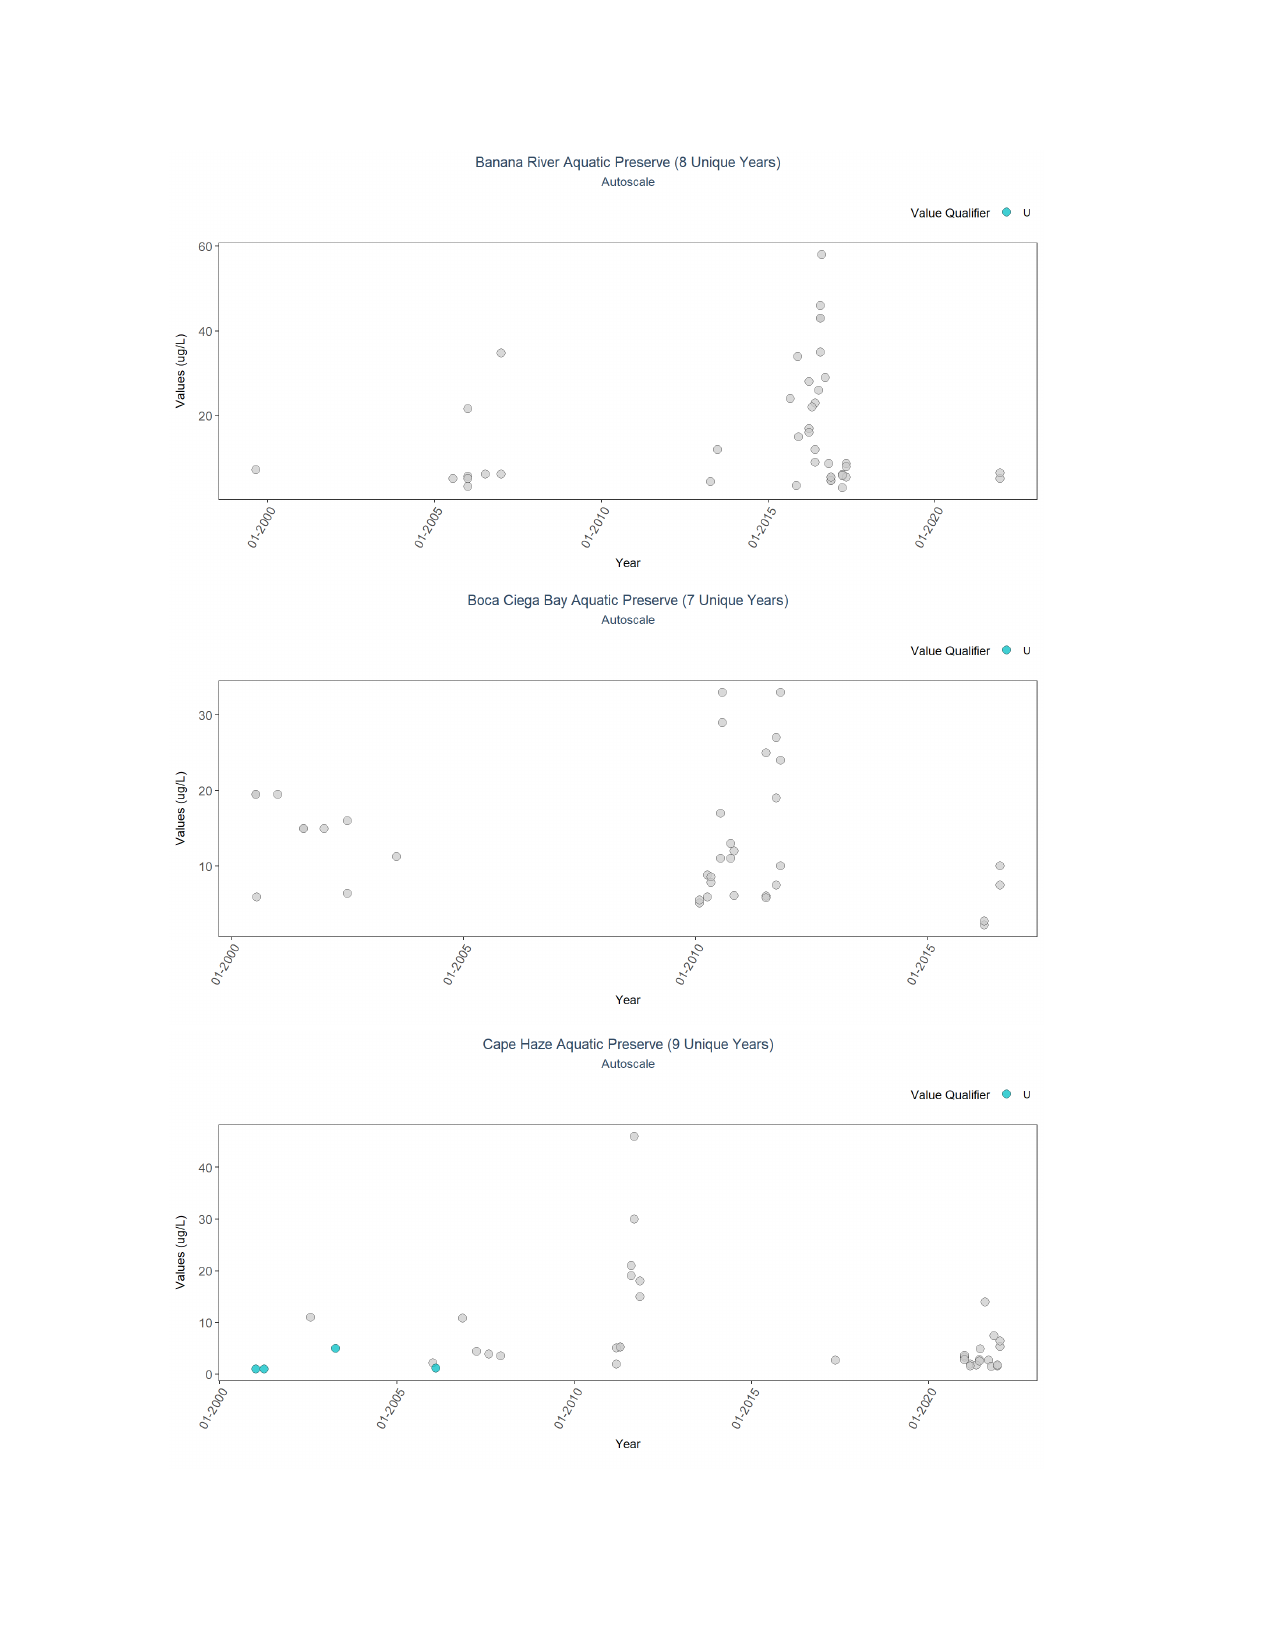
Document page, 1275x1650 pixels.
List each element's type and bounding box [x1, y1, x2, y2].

picture [168, 150, 1044, 1025]
picture [168, 1031, 1044, 1469]
